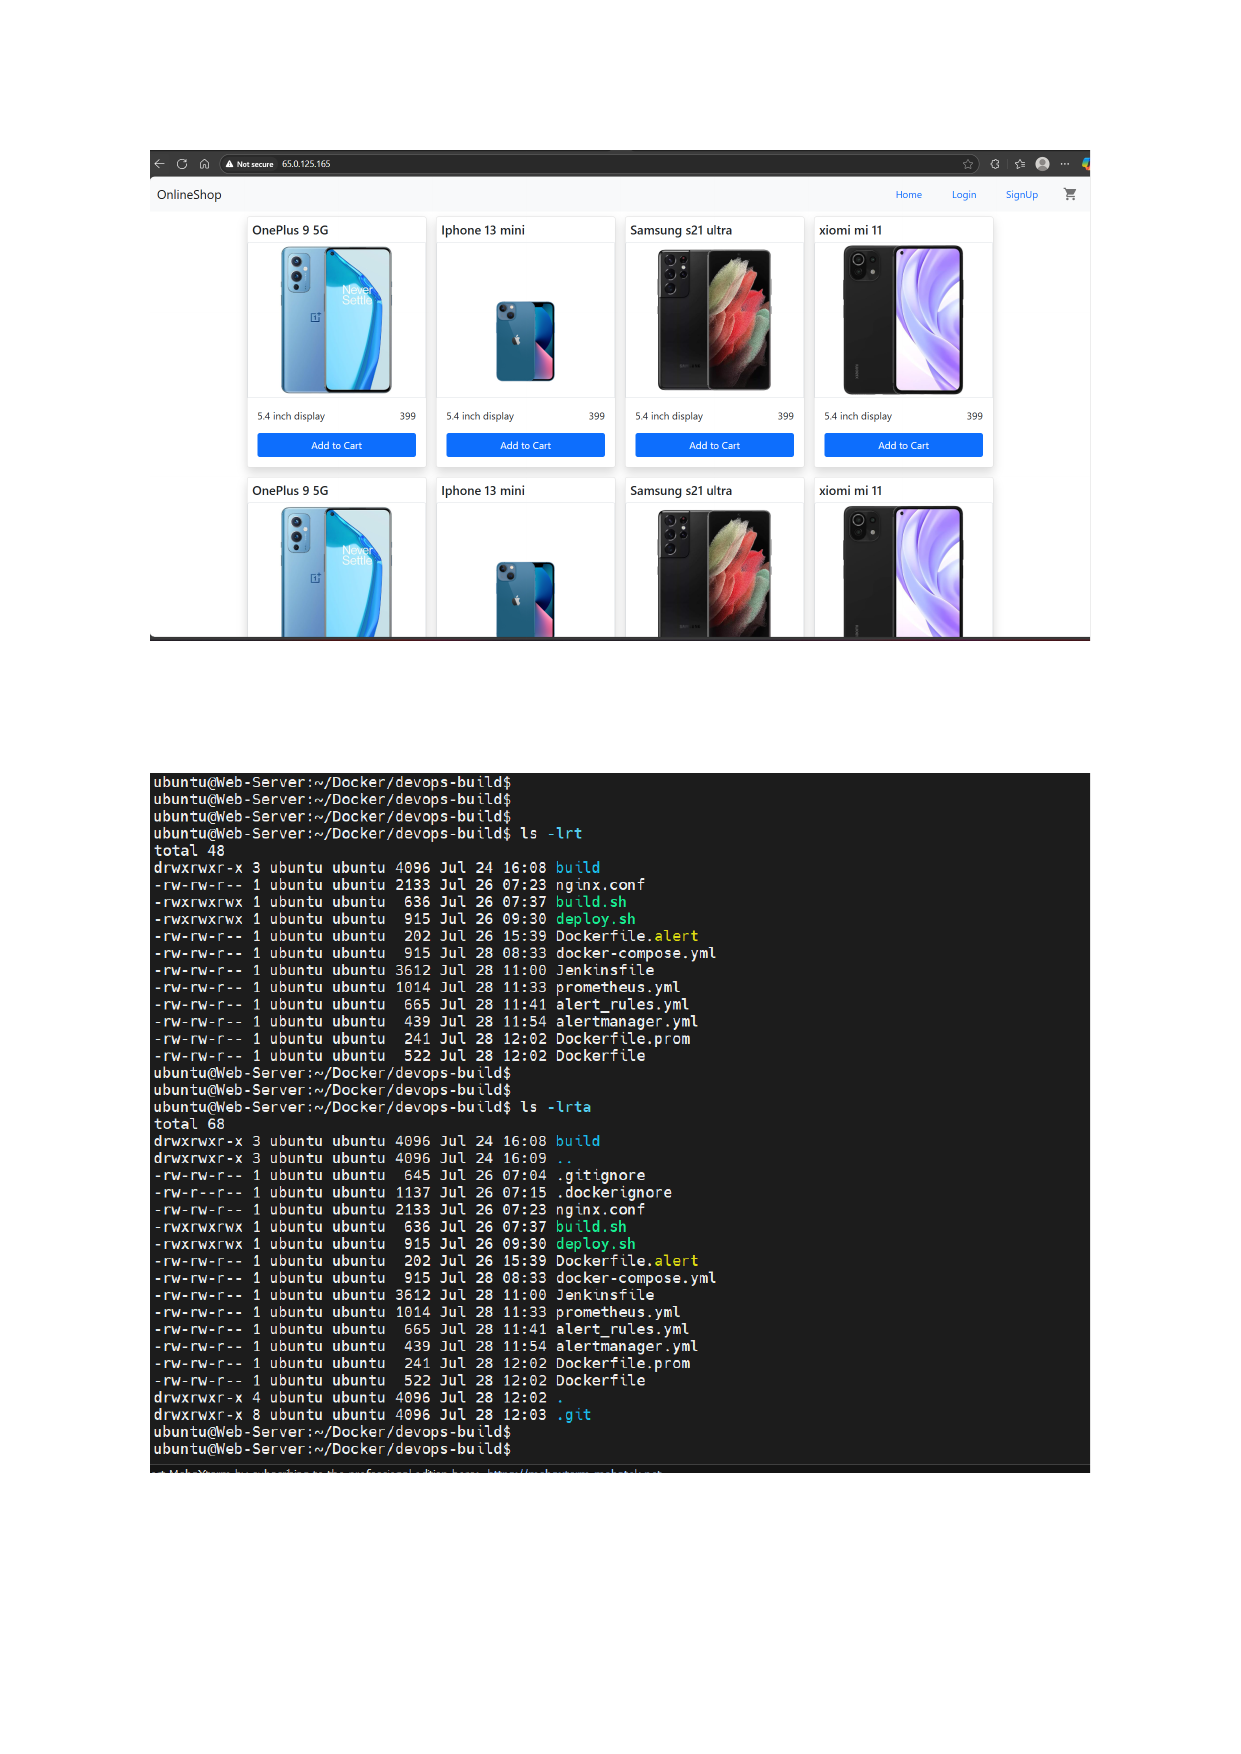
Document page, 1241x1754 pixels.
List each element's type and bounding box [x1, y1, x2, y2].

picture [150, 150, 1091, 641]
picture [150, 773, 1091, 1473]
